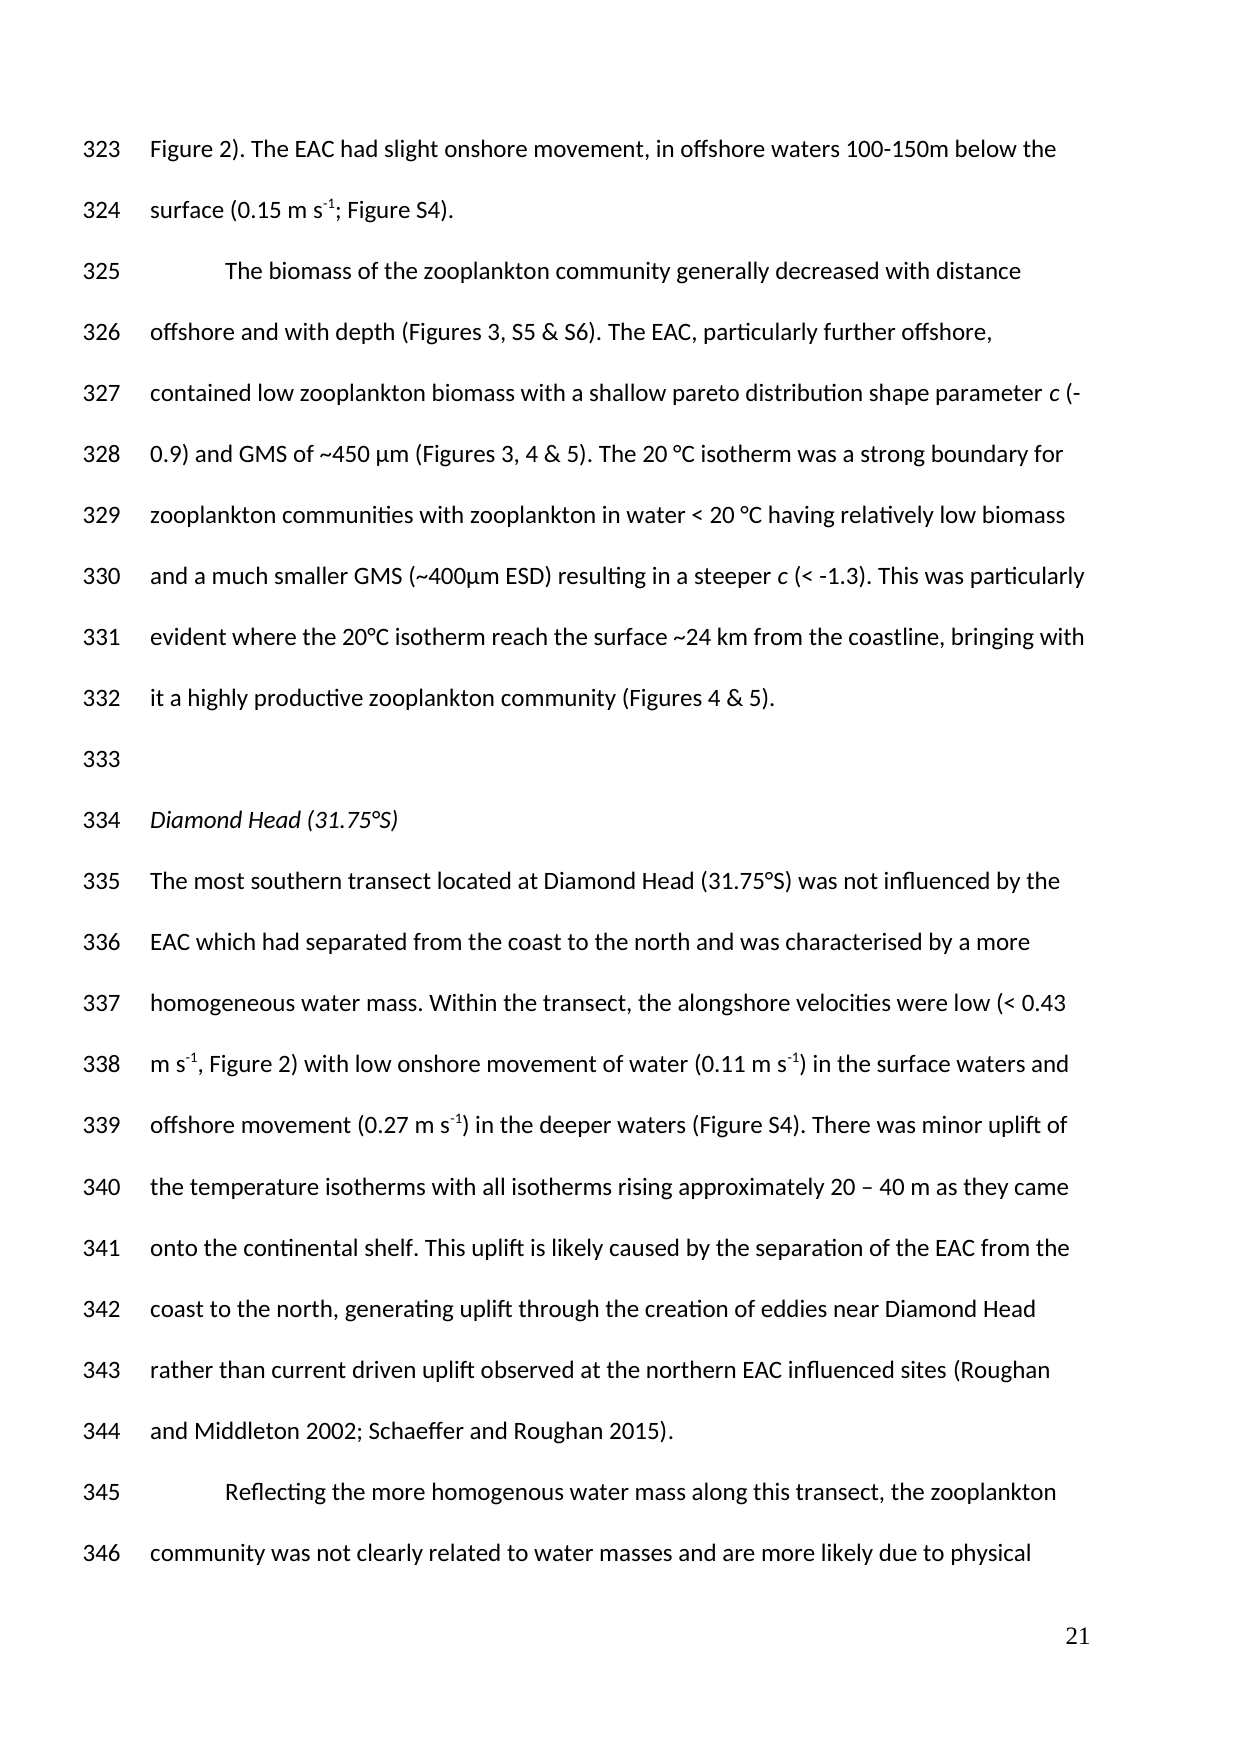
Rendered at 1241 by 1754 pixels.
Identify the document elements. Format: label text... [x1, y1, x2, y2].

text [150, 1476, 1090, 1567]
text Diamond Head (31.75°S) [150, 804, 1090, 835]
text The most southern transect located at Diamond Head (31.75°S) was not influenced by the EAC which had separated from the coast to the north and was characterised by a more homogeneous water mass. Within the transect, the alongshore velocities were low (< 0.43 m s-1, Figure 2) with low onshore movement of water (0.11 m s-1) in the surface waters and offshore movement (0.27 m s-1) in the deeper waters (Figure S4). There was minor uplift of the temperature isotherms with all isotherms rising approximately 20 – 40 m as they came onto the continental shelf. This uplift is likely caused by the separation of the EAC from the coast to the north, generating uplift through the creation of eddies near Diamond Head rather than current driven uplift observed at the northern EAC influenced sites (Roughan and Middleton 2002; Schaeffer and Roughan 2015). [150, 865, 1090, 1445]
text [150, 133, 1090, 224]
text The biomass of the zooplankton community generally decreased with distance offshore and with depth (Figures 3, S5 & S6). The EAC, particularly further offshore, contained low zooplankton biomass with a shallow pareto distribution shape parameter c (-0.9) and GMS of ~450 µm (Figures 3, 4 & 5). The 20 °C isotherm was a strong boundary for zooplankton communities with zooplankton in water < 20 °C having relatively low biomass and a much smaller GMS (~400µm ESD) resulting in a steeper c (< -1.3). This was particularly evident where the 20°C isotherm reach the surface ~24 km from the coastline, bringing with it a highly productive zooplankton community (Figures 4 & 5). [150, 255, 1090, 713]
